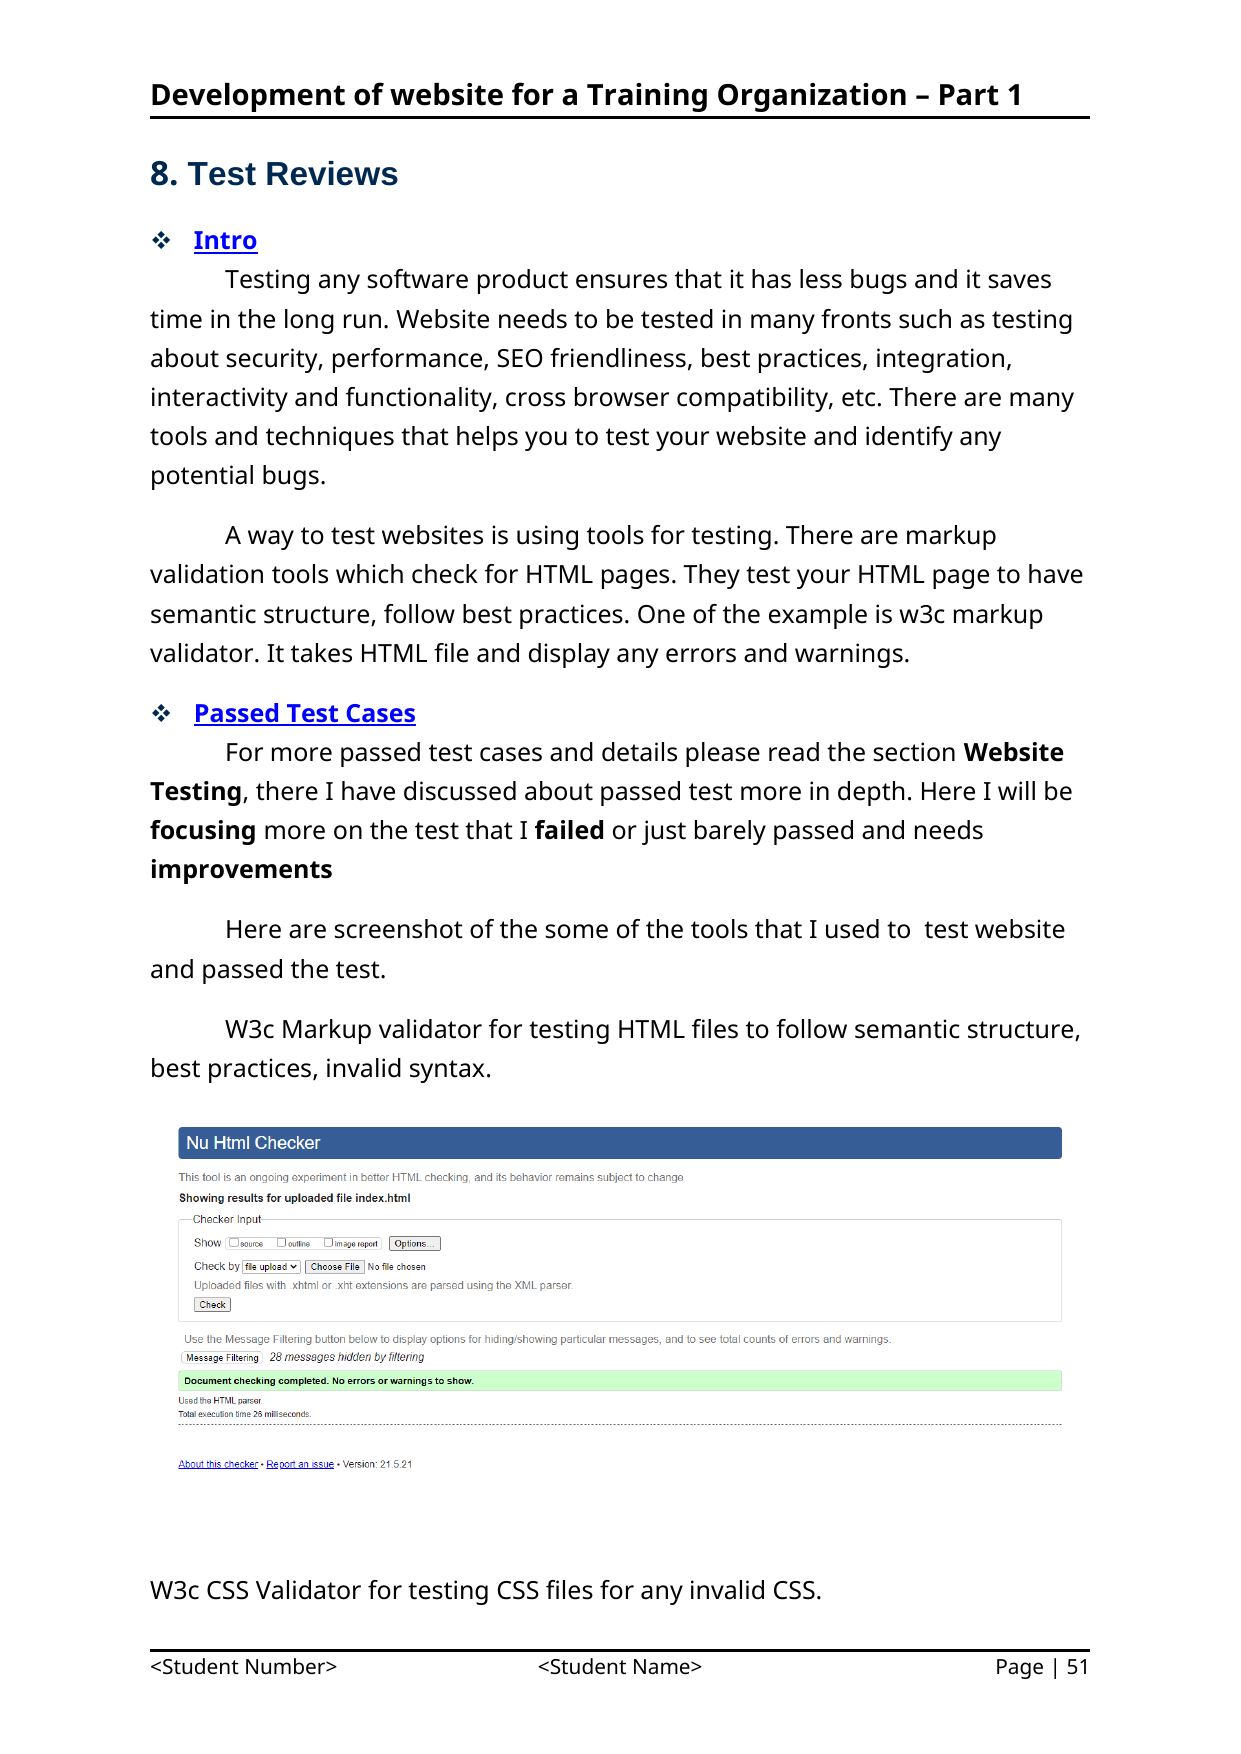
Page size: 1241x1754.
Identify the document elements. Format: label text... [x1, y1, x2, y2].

text Testing any software product ensures that it has less bugs and it saves time in the long run. Website needs to be tested in many fronts such as testing about security, performance, SEO friendliness, best practices, integration, interactivity and functionality, cross browser compatibility, etc. There are many tools and techniques that helps you to test your website and identify any potential bugs. [150, 262, 1090, 492]
text A way to test websites is using tools for testing. There are markup validation tools which check for HTML pages. They test your HTML page to have semantic structure, follow best practices. One of the example is w3c markup validator. It takes HTML file and display any errors and warnings. [150, 518, 1090, 669]
subtitle Passed Test Cases [150, 696, 1090, 729]
text W3c Markup validator for testing HTML files to follow semantic structure, best practices, invalid syntax. [150, 1011, 1090, 1084]
subtitle Test Reviews [150, 150, 1090, 195]
picture [150, 1110, 1090, 1547]
subtitle Intro [150, 223, 1090, 257]
text Here are screenshot of the some of the tools that I used to test website and passed the test. [150, 912, 1090, 985]
text W3c CSS Validator for testing CSS files for any invalid CSS. [150, 1573, 1090, 1607]
text For more passed test cases and details please read the section Website Testing, there I have discussed about passed test more in depth. Here I will be focusing more on the test that I failed or just barely passed and needs improvements [150, 735, 1090, 886]
